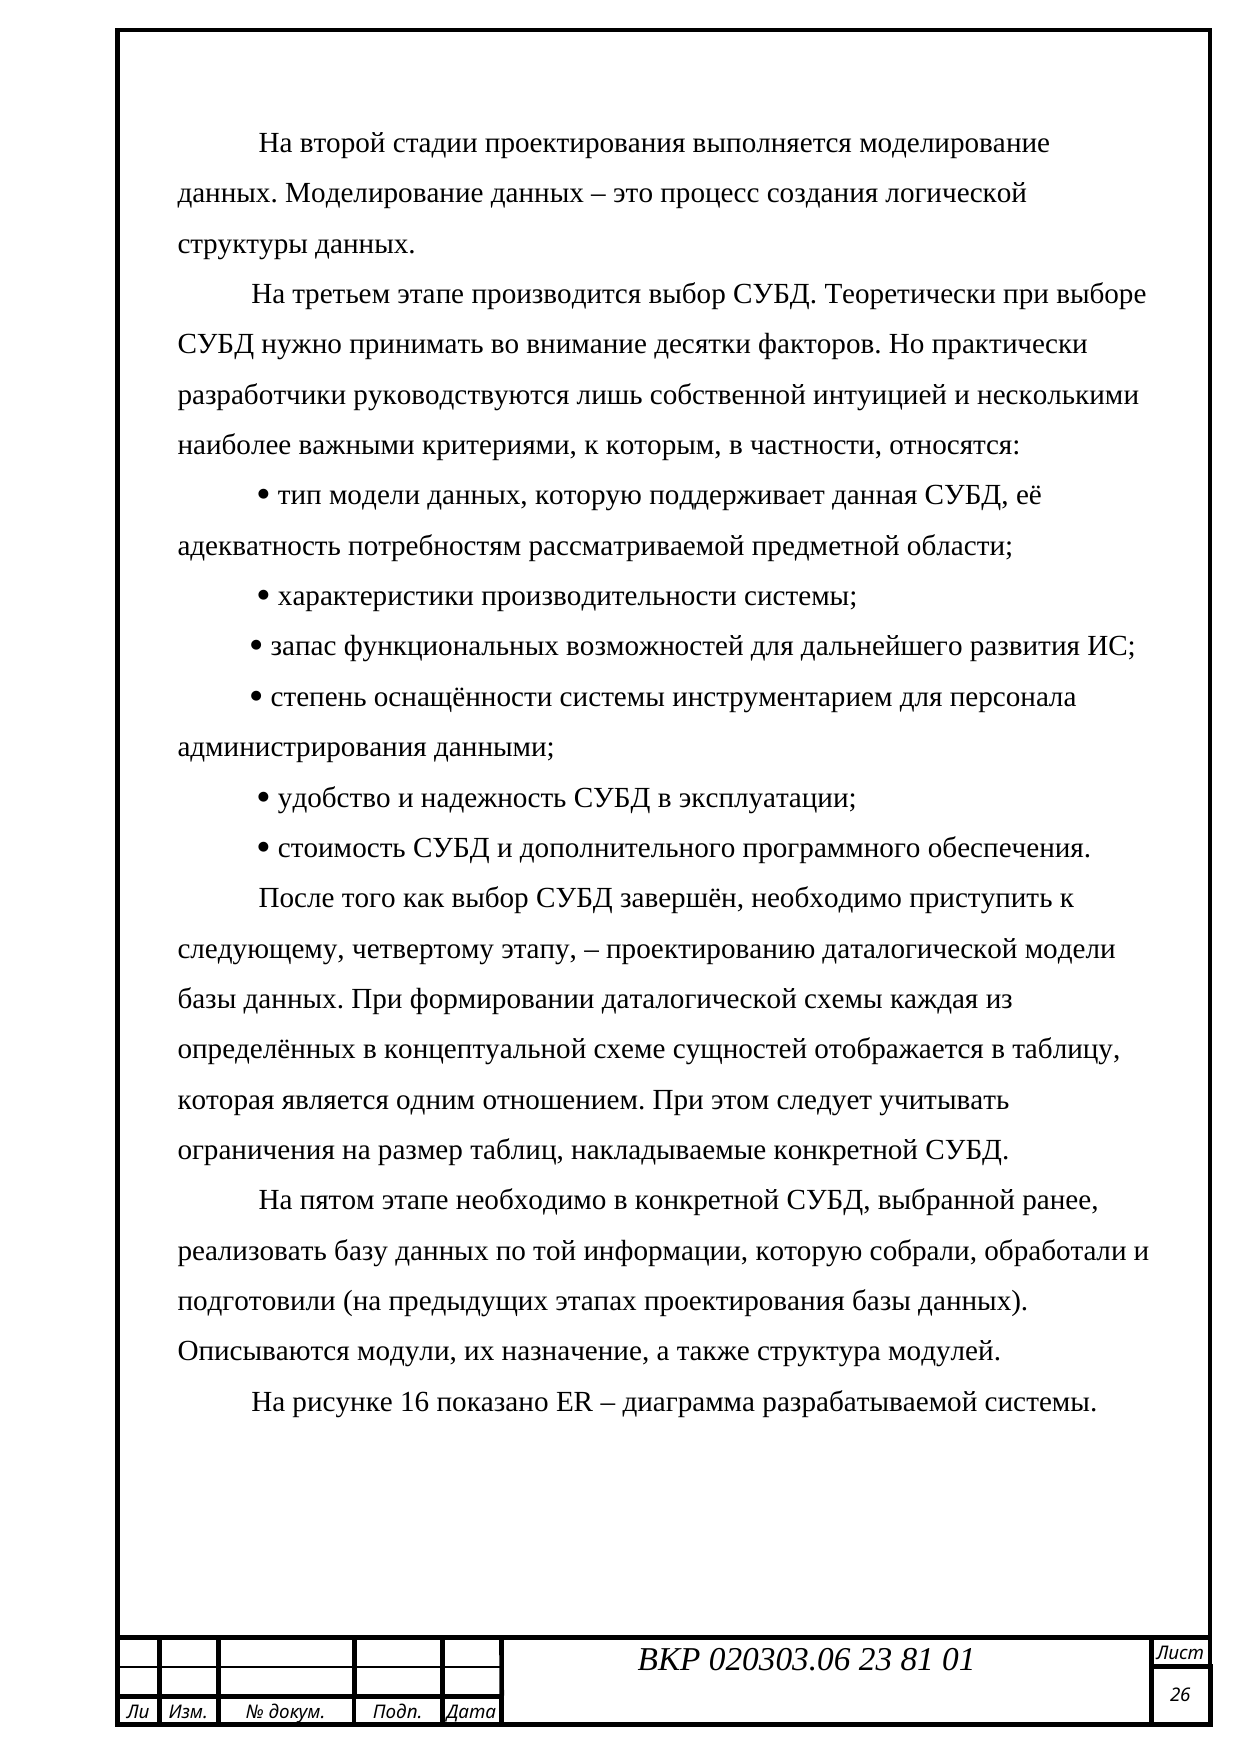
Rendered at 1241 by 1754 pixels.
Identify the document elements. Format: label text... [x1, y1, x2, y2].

text После того как выбор СУБД завершён, необходимо приступить к следующему, четвертому этапу, – проектированию даталогической модели базы данных. При формировании даталогической схемы каждая из определённых в концептуальной схеме сущностей отображается в таблицу, которая является одним отношением. При этом следует учитывать ограничения на размер таблиц, накладываемые конкретной СУБД. [177, 881, 1152, 1166]
text На пятом этапе необходимо в конкретной СУБД, выбранной ранее, реализовать базу данных по той информации, которую собрали, обработали и подготовили (на предыдущих этапах проектирования базы данных). Описываются модули, их назначение, а также структура модулей. [177, 1182, 1152, 1367]
text тип модели данных, которую поддерживает данная СУБД, её адекватность потребностям рассматриваемой предметной области; [177, 477, 1152, 561]
text степень оснащённости системы инструментарием для персонала администрирования данными; [177, 679, 1152, 763]
text запас функциональных возможностей для дальнейшего развития ИС; [177, 628, 1152, 662]
text На третьем этапе производится выбор СУБД. Теоретически при выборе СУБД нужно принимать во внимание десятки факторов. Но практически разработчики руководствуются лишь собственной интуицией и несколькими наиболее важными критериями, к которым, в частности, относятся: [177, 276, 1152, 461]
text стоимость СУБД и дополнительного программного обеспечения. [177, 830, 1152, 864]
text характеристики производительности системы; [177, 578, 1152, 612]
text удобство и надежность СУБД в эксплуатации; [177, 780, 1152, 813]
text На рисунке 16 показано ER – диаграмма разрабатываемой системы. [177, 1384, 1152, 1417]
text На второй стадии проектирования выполняется моделирование данных. Моделирование данных – это процесс создания логической структуры данных. [177, 125, 1152, 259]
